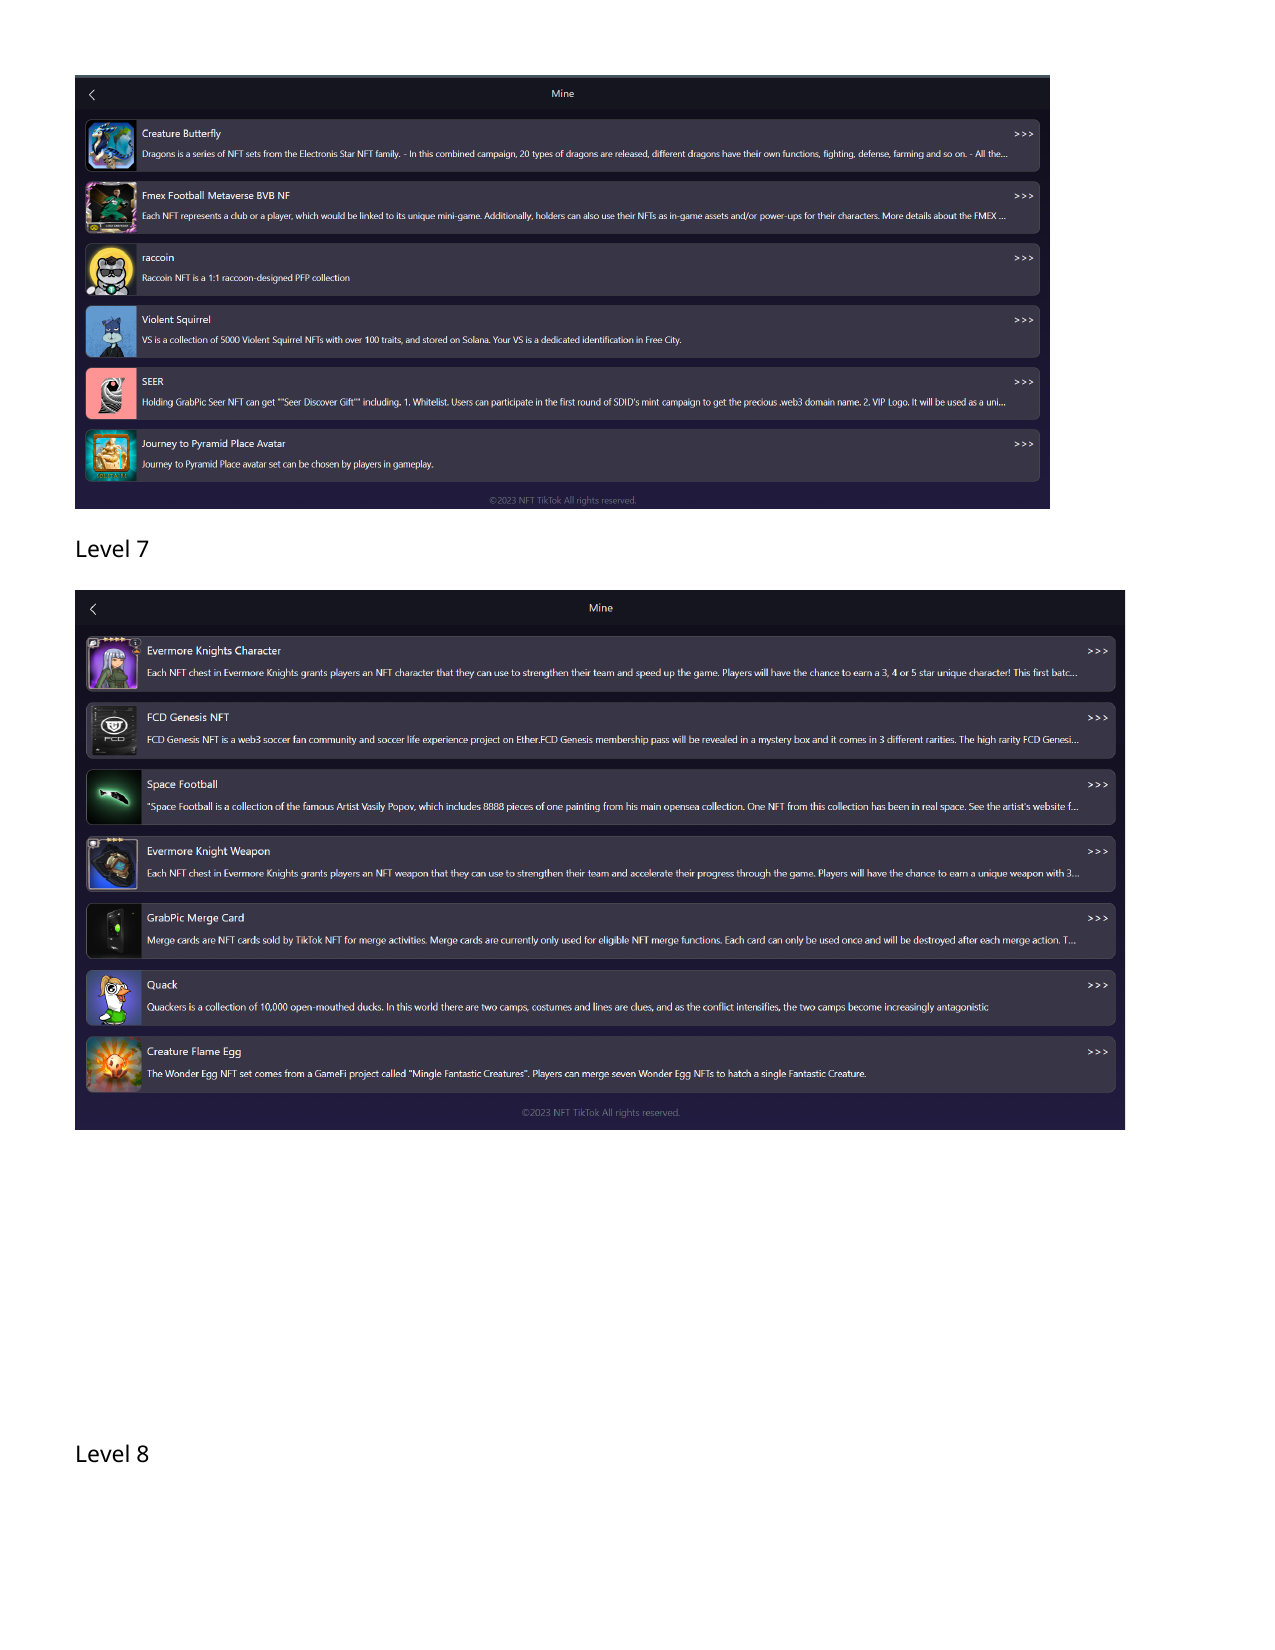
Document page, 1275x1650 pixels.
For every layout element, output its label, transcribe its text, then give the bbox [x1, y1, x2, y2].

picture [75, 590, 1125, 1130]
text Level 8 [75, 1438, 1200, 1469]
text Level 7 [75, 533, 1200, 564]
picture [75, 75, 1050, 509]
